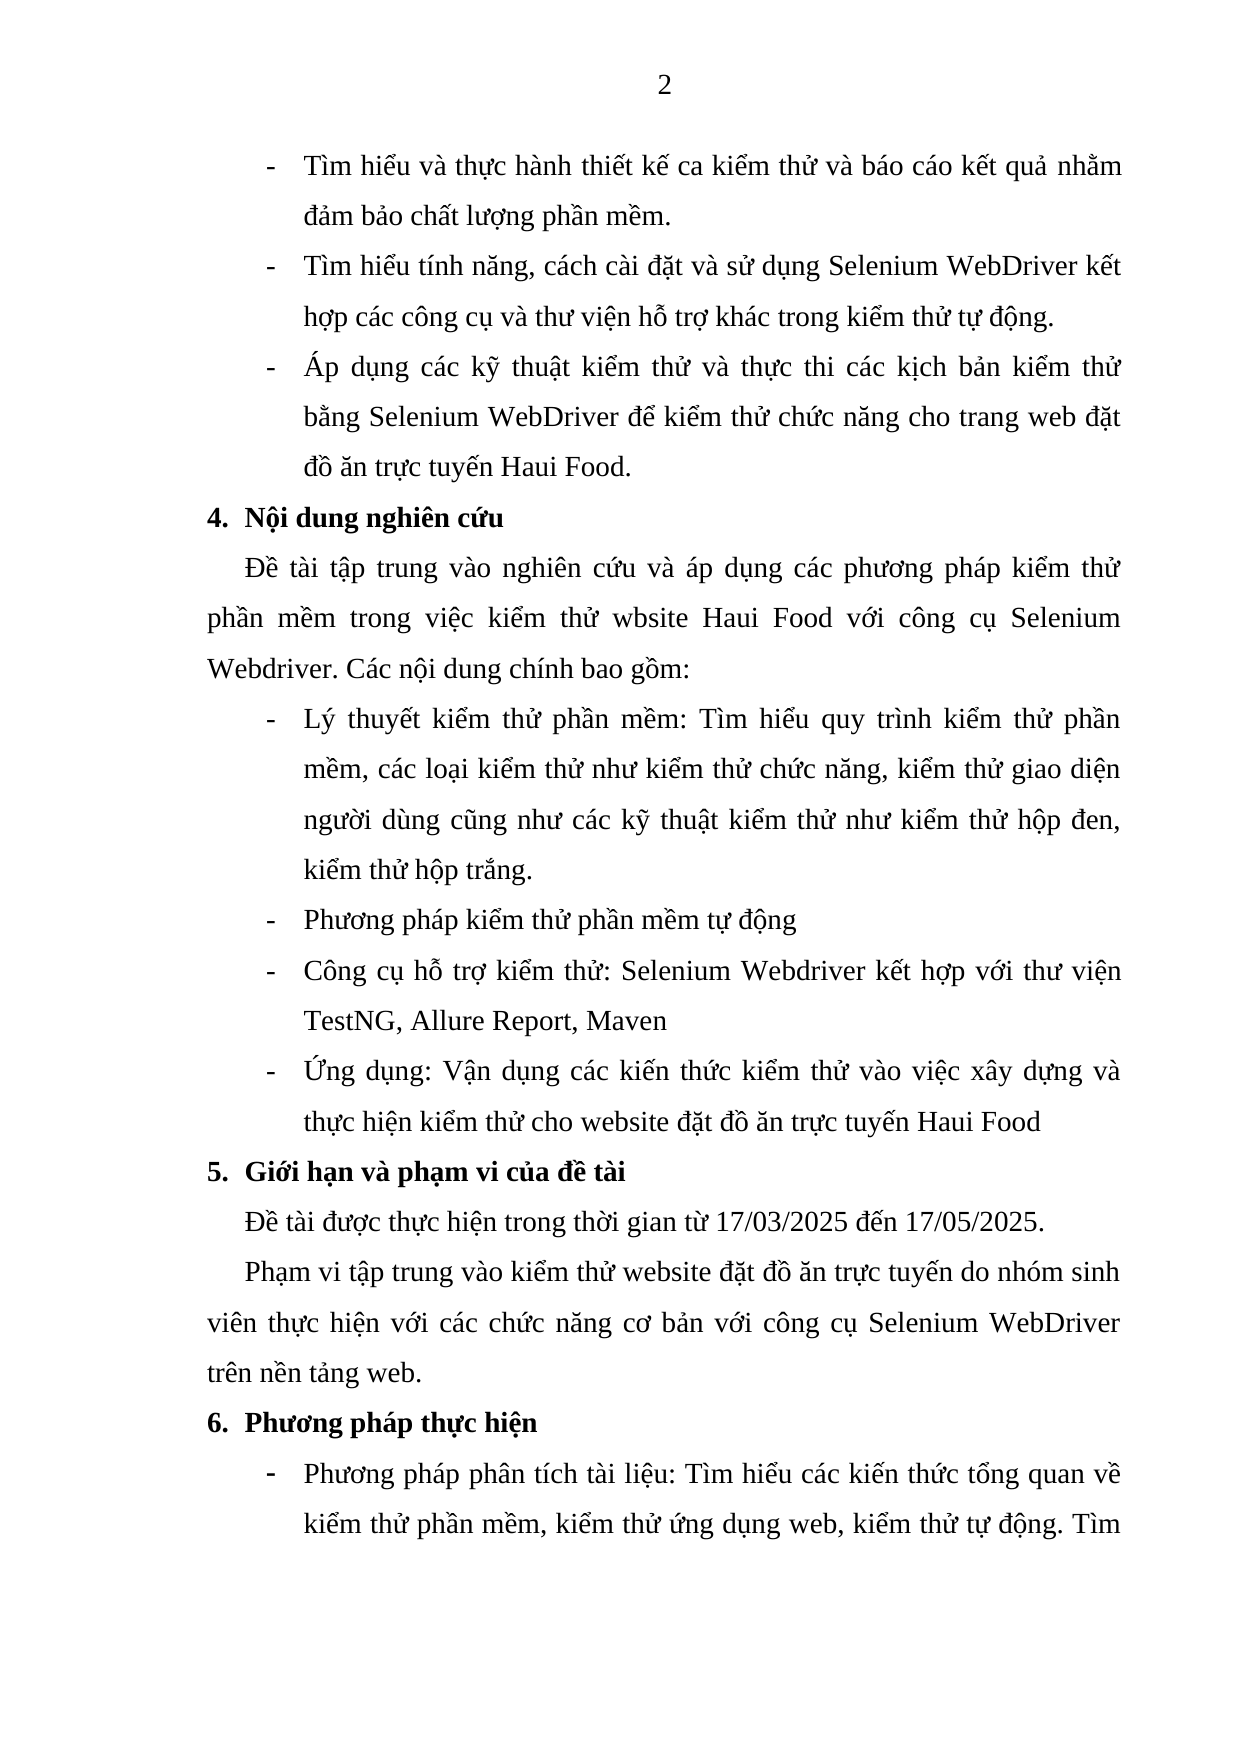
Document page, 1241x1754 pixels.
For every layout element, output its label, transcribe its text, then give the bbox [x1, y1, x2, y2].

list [266, 1456, 1122, 1540]
list Phương pháp kiểm thử phần mềm tự động [266, 902, 1122, 936]
list Công cụ hỗ trợ kiểm thử: Selenium Webdriver kết hợp với thư viện TestNG, Allure Report, Maven [266, 953, 1122, 1037]
list Phương pháp thực hiện [207, 1406, 1122, 1439]
list Lý thuyết kiểm thử phần mềm: Tìm hiểu quy trình kiểm thử phần mềm, các loại kiểm thử như kiểm thử chức năng, kiểm thử giao diện người dùng cũng như các kỹ thuật kiểm thử như kiểm thử hộp đen, kiểm thử hộp trắng. [266, 701, 1122, 886]
text Đề tài được thực hiện trong thời gian từ 17/03/2025 đến 17/05/2025. [207, 1204, 1122, 1238]
list Tìm hiểu và thực hành thiết kế ca kiểm thử và báo cáo kết quả nhằm đảm bảo chất lượng phần mềm. [266, 148, 1122, 232]
text Đề tài tập trung vào nghiên cứu và áp dụng các phương pháp kiểm thử phần mềm trong việc kiểm thử wbsite Haui Food với công cụ Selenium Webdriver. Các nội dung chính bao gồm: [207, 550, 1122, 684]
text Phạm vi tập trung vào kiểm thử website đặt đồ ăn trực tuyến do nhóm sinh viên thực hiện với các chức năng cơ bản với công cụ Selenium WebDriver trên nền tảng web. [207, 1254, 1122, 1389]
list Nội dung nghiên cứu [207, 500, 1122, 533]
list Ứng dụng: Vận dụng các kiến thức kiểm thử vào việc xây dựng và thực hiện kiểm thử cho website đặt đồ ăn trực tuyến Haui Food [266, 1053, 1122, 1137]
list Áp dụng các kỹ thuật kiểm thử và thực thi các kịch bản kiểm thử bằng Selenium WebDriver để kiểm thử chức năng cho trang web đặt đồ ăn trực tuyến Haui Food. [266, 349, 1122, 483]
list Giới hạn và phạm vi của đề tài [207, 1154, 1122, 1187]
list Tìm hiểu tính năng, cách cài đặt và sử dụng Selenium WebDriver kết hợp các công cụ và thư viện hỗ trợ khác trong kiểm thử tự động. [266, 248, 1122, 332]
